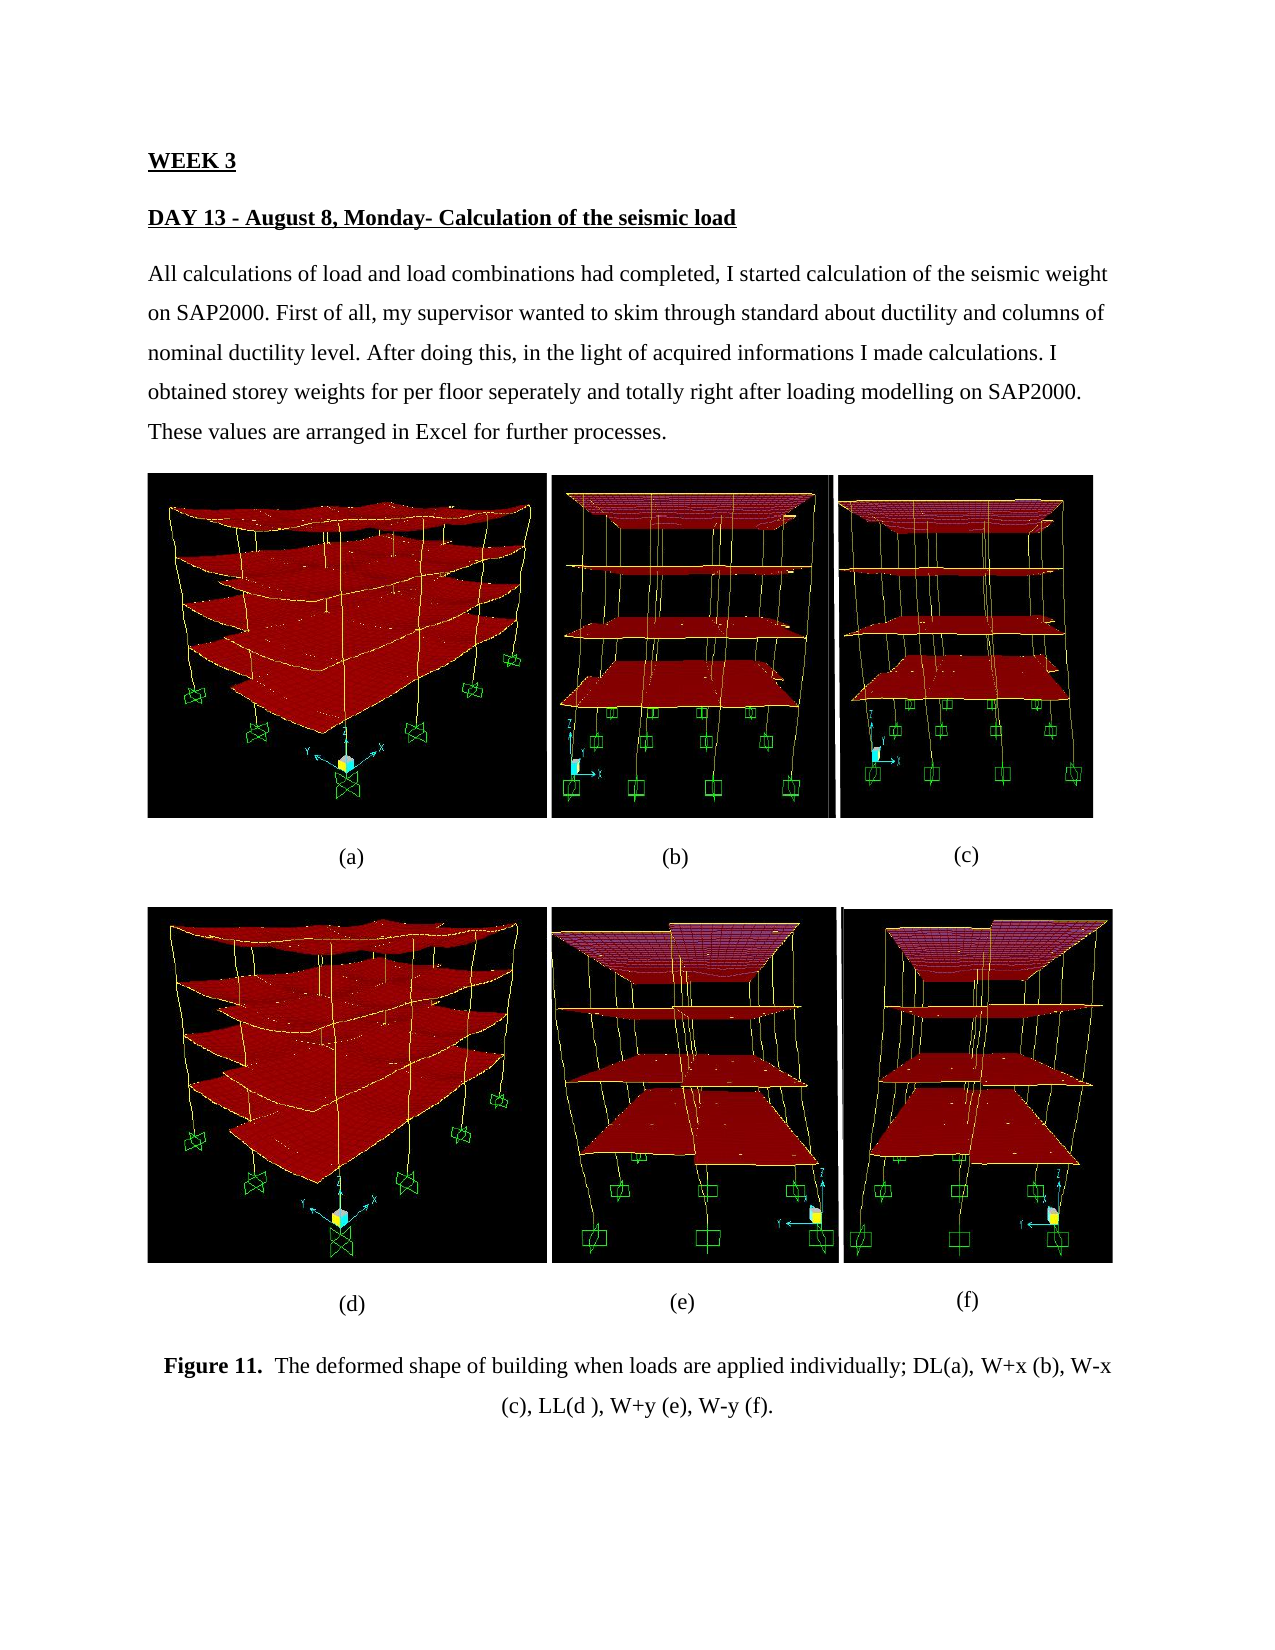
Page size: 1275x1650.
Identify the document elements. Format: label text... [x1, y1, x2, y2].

text Figure 11. The deformed shape of building when loads are applied individually; DL(a), W+x (b), W-x (c), LL(d ), W+y (e), W-y (f). [148, 1352, 1127, 1418]
picture [839, 475, 1094, 818]
text WEEK 3 [148, 148, 1127, 174]
picture [147, 907, 547, 1263]
text DAY 13 - August 8, Monday- Calculation of the seismic load [148, 204, 1127, 230]
picture [147, 473, 547, 818]
picture [552, 907, 838, 1263]
text All calculations of load and load combinations had completed, I started calculation of the seismic weight on SAP2000. First of all, my supervisor wanted to skim through standard about ductility and columns of nominal ductility level. After doing this, in the light of acquired informations I made calculations. I obtained storey weights for per floor seperately and totally right after loading modelling on SAP2000. These values are arranged in Excel for further processes. [148, 260, 1127, 444]
picture [552, 475, 835, 818]
picture [842, 907, 1113, 1263]
